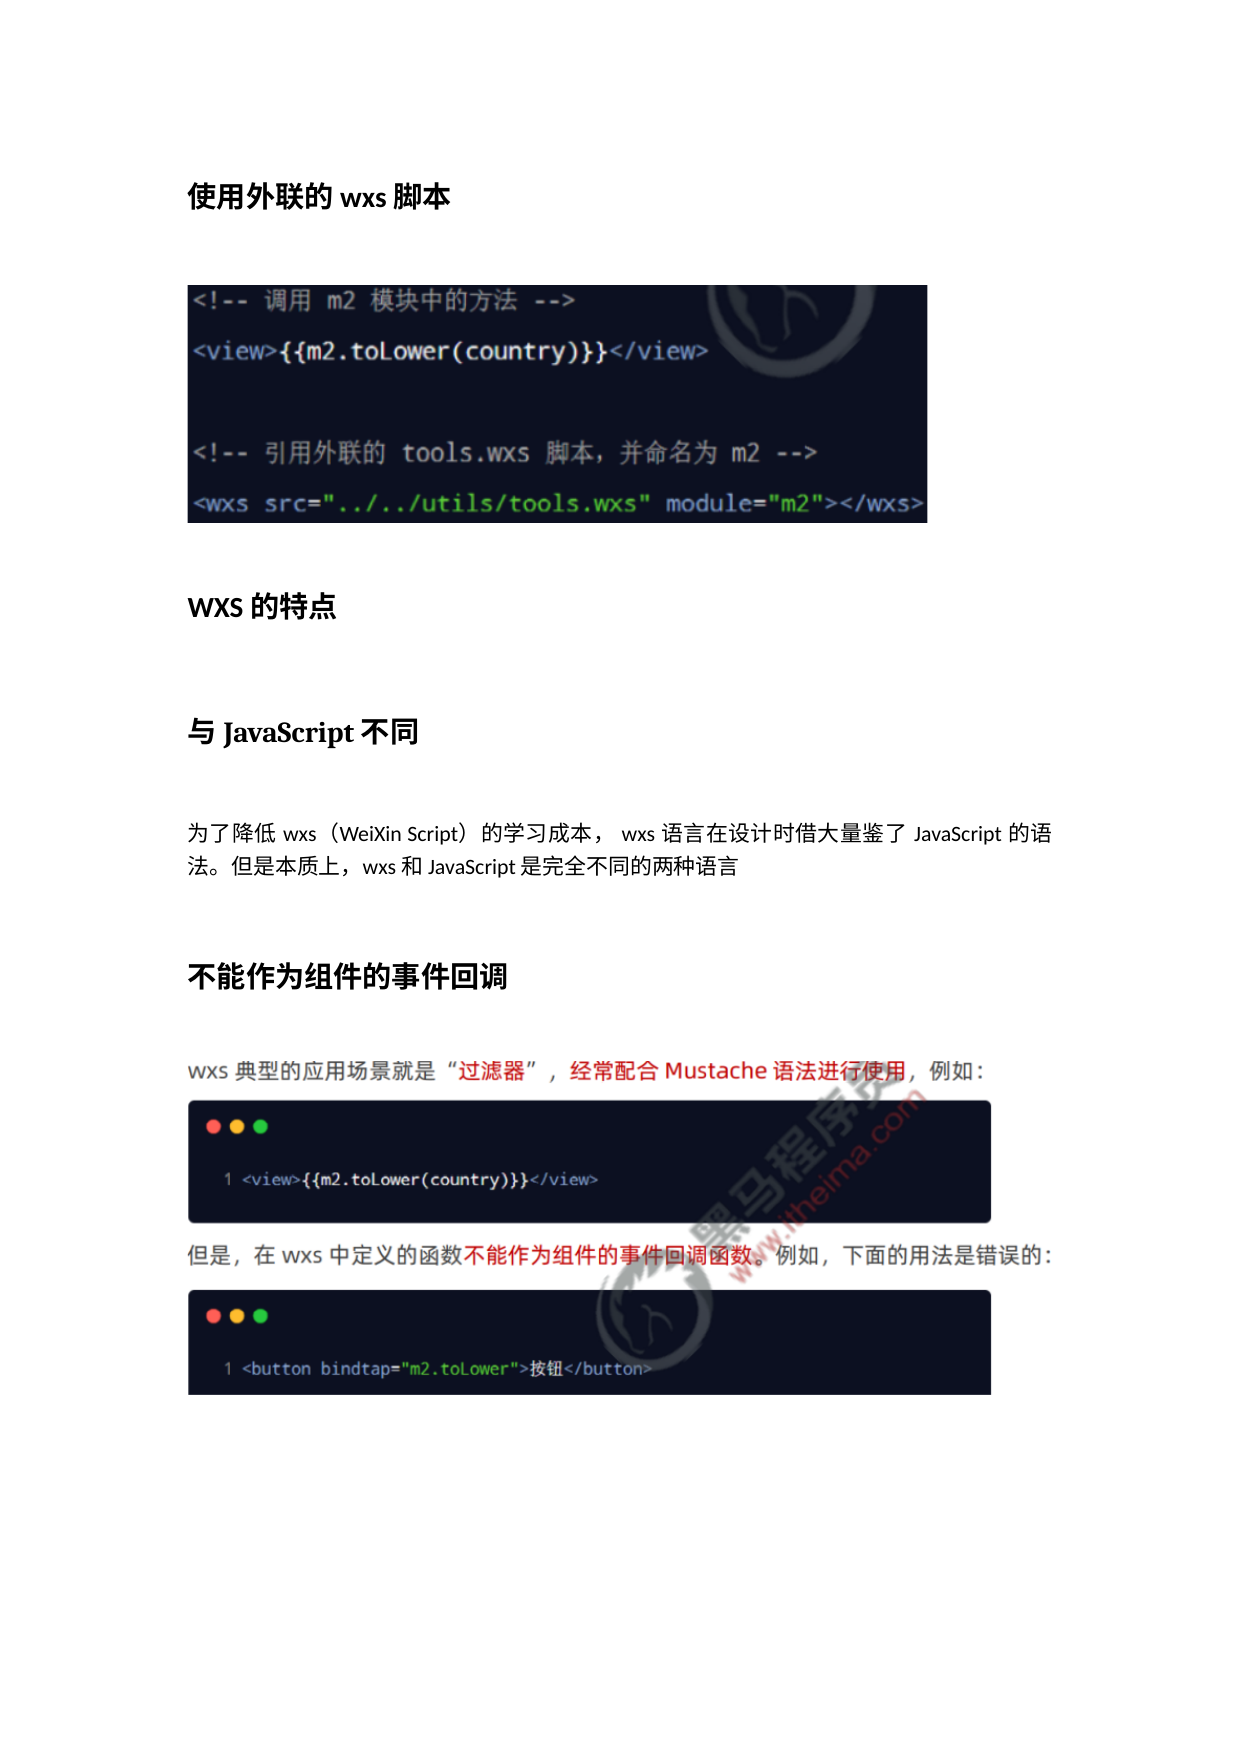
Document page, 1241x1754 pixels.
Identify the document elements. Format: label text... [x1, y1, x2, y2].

picture [187, 1061, 1053, 1397]
picture [187, 285, 928, 523]
subtitle 不能作为组件的事件回调 [187, 942, 1053, 1007]
subtitle 使用外联的 wxs 脚本 [187, 162, 1053, 227]
subtitle 与 JavaScript 不同 [187, 697, 1053, 762]
subtitle WXS 的特点 [187, 572, 1053, 637]
text 为了降低 wxs（WeiXin Script）的学习成本， wxs 语言在设计时借大量鉴了 JavaScript 的语法。但是本质上，wxs 和 JavaScript 是完全不同的两种语言 [187, 816, 1053, 881]
